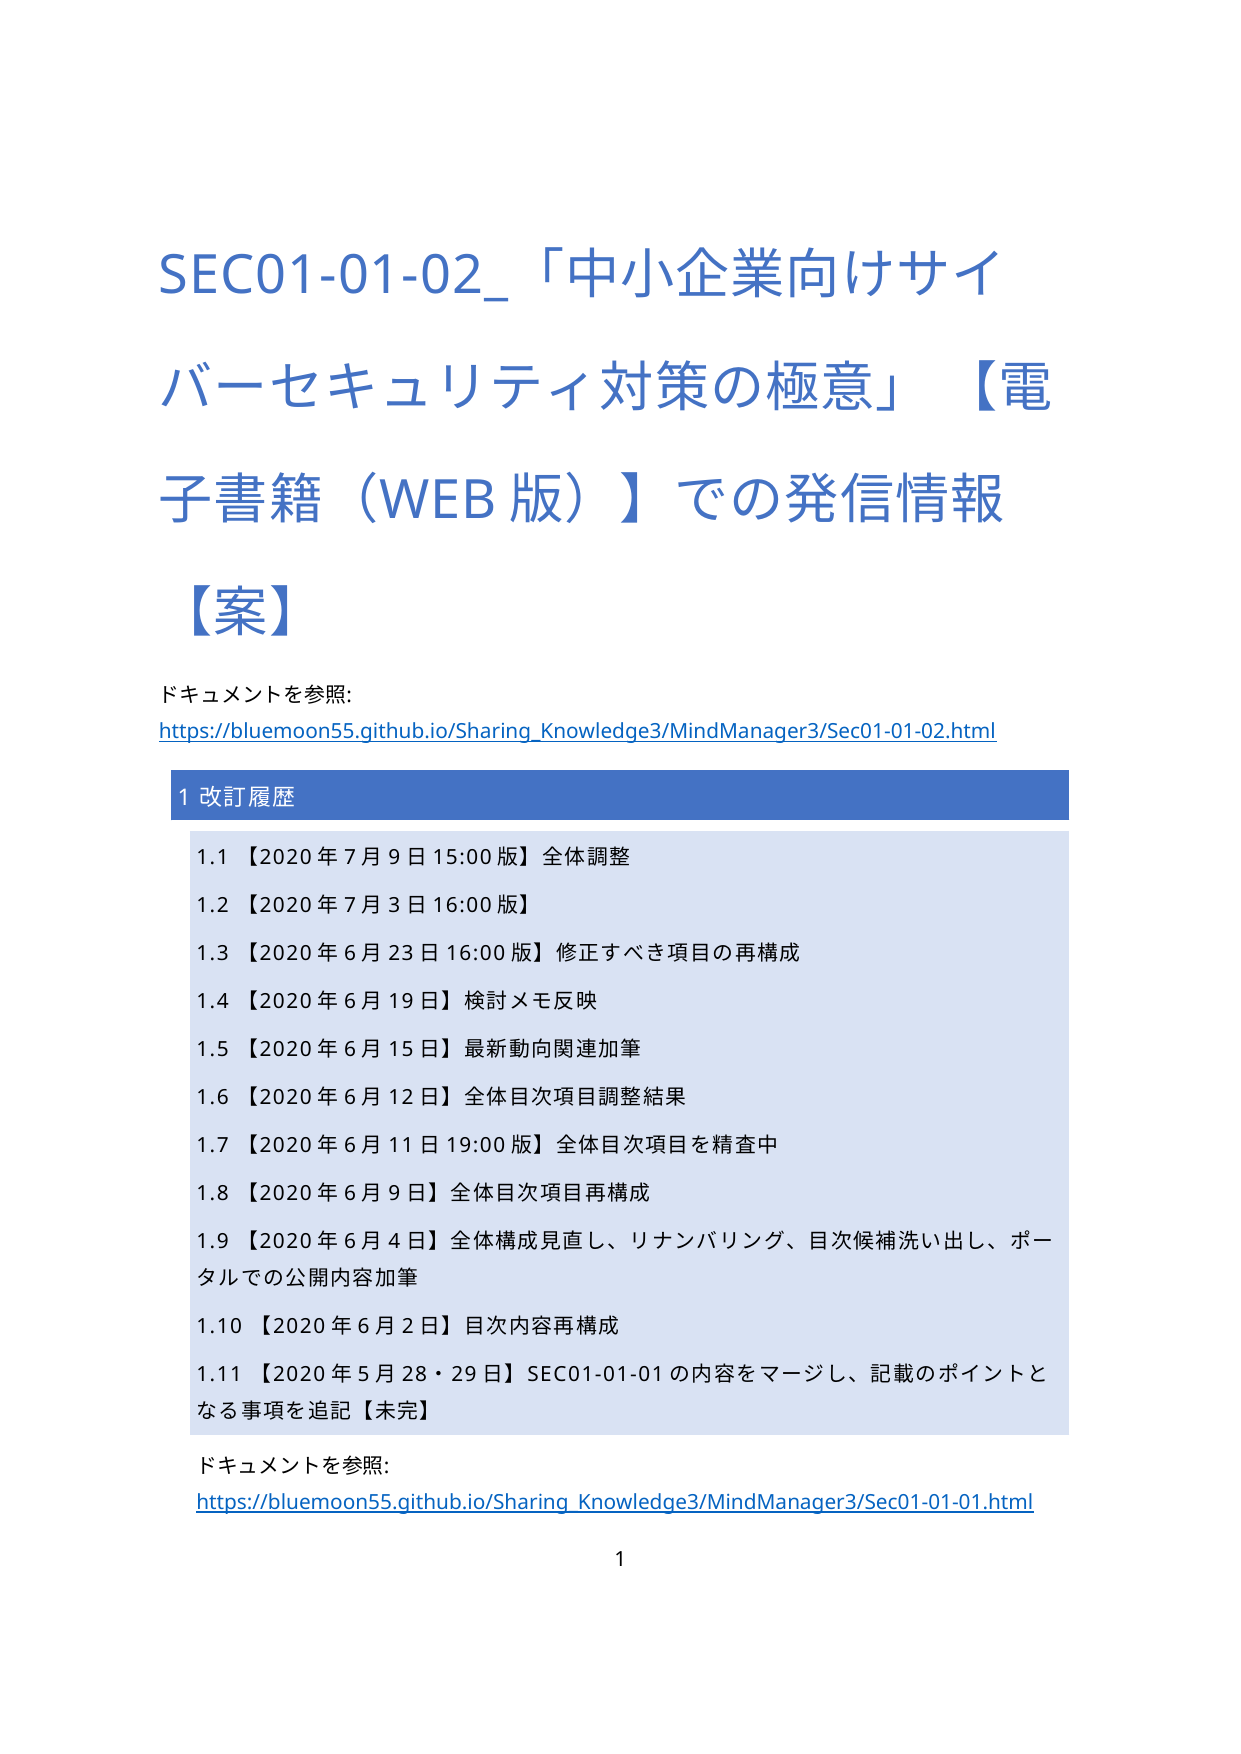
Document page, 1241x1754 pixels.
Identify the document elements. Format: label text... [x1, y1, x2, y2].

text 改訂履歴 [177, 777, 1063, 814]
text 【2020年6月15日】最新動向関連加筆 [196, 1022, 1063, 1066]
text 【2020年6月12日】全体目次項目調整結果 [196, 1070, 1063, 1114]
text 【2020年7月9日15:00版】全体調整 [196, 837, 1063, 874]
text 【2020年6月9日】全体目次項目再構成 [196, 1166, 1063, 1210]
text 【2020年6月2日】目次内容再構成 [196, 1299, 1063, 1343]
text 【2020年6月23日16:00版】修正すべき項目の再構成 [196, 927, 1063, 970]
text 【2020年6月4日】全体構成見直し、リナンバリング、目次候補洗い出し、ポータルでの公開内容加筆 [196, 1214, 1063, 1295]
text ドキュメントを参照: https://bluemoon55.github.io/Sharing_Knowledge3/MindManager3/Sec01-01-01.html [196, 1445, 1063, 1520]
text 【2020年5月28・29日】Sec01-01-01の内容をマージし、記載のポイントとなる事項を追記【未完】 [196, 1347, 1063, 1429]
text 【2020年6月11日19:00版】全体目次項目を精査中 [196, 1118, 1063, 1162]
text 【2020年6月19日】検討メモ反映 [196, 974, 1063, 1018]
text ドキュメントを参照: https://bluemoon55.github.io/Sharing_Knowledge3/MindManager3/Sec01-01-02.html [158, 674, 1063, 749]
title Sec01-01-02_「中小企業向けサイバーセキュリティ対策の極意」 【電子書籍（Web版）】での発信情報【案】 [158, 214, 1063, 664]
text 【2020年7月3日16:00版】 [196, 879, 1063, 922]
